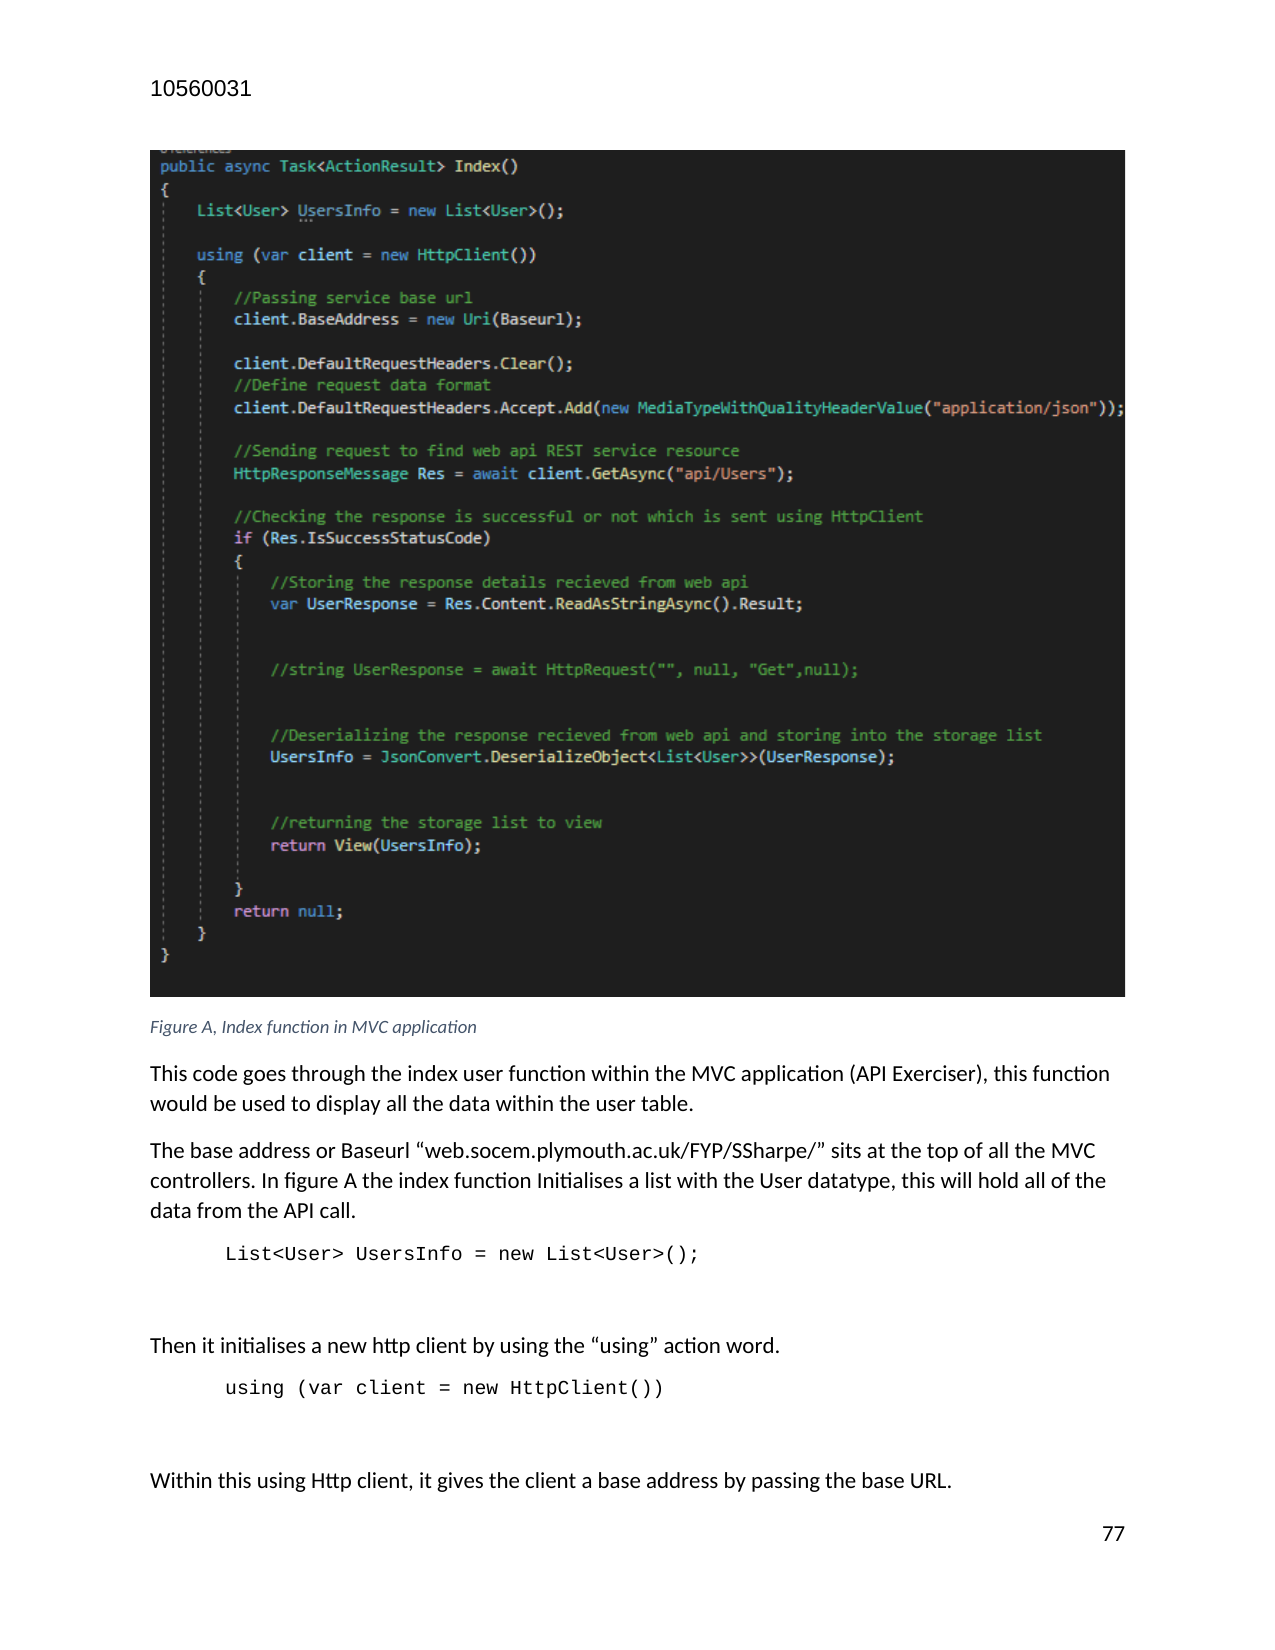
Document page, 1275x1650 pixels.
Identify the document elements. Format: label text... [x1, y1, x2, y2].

text The base address or Baseurl “web.socem.plymouth.ac.uk/FYP/SSharpe/” sits at the top of all the MVC controllers. In figure A the index function Initialises a list with the User datatype, this will hold all of the data from the API call. [150, 1136, 1125, 1225]
text Figure A, Index function in MVC application [150, 1015, 1125, 1038]
picture [150, 150, 1125, 997]
text Then it initialises a new http client by using the “using” action word. [150, 1331, 1125, 1359]
text This code goes through the index user function within the MVC application (API Exerciser), this function would be used to display all the data within the user table. [150, 1059, 1125, 1117]
text List<User> UsersInfo = new List<User>(); [150, 1243, 1125, 1266]
text Within this using Http client, it gives the client a base address by passing the base URL. [150, 1466, 1125, 1494]
text using (var client = new HttpClient()) [150, 1378, 1125, 1401]
